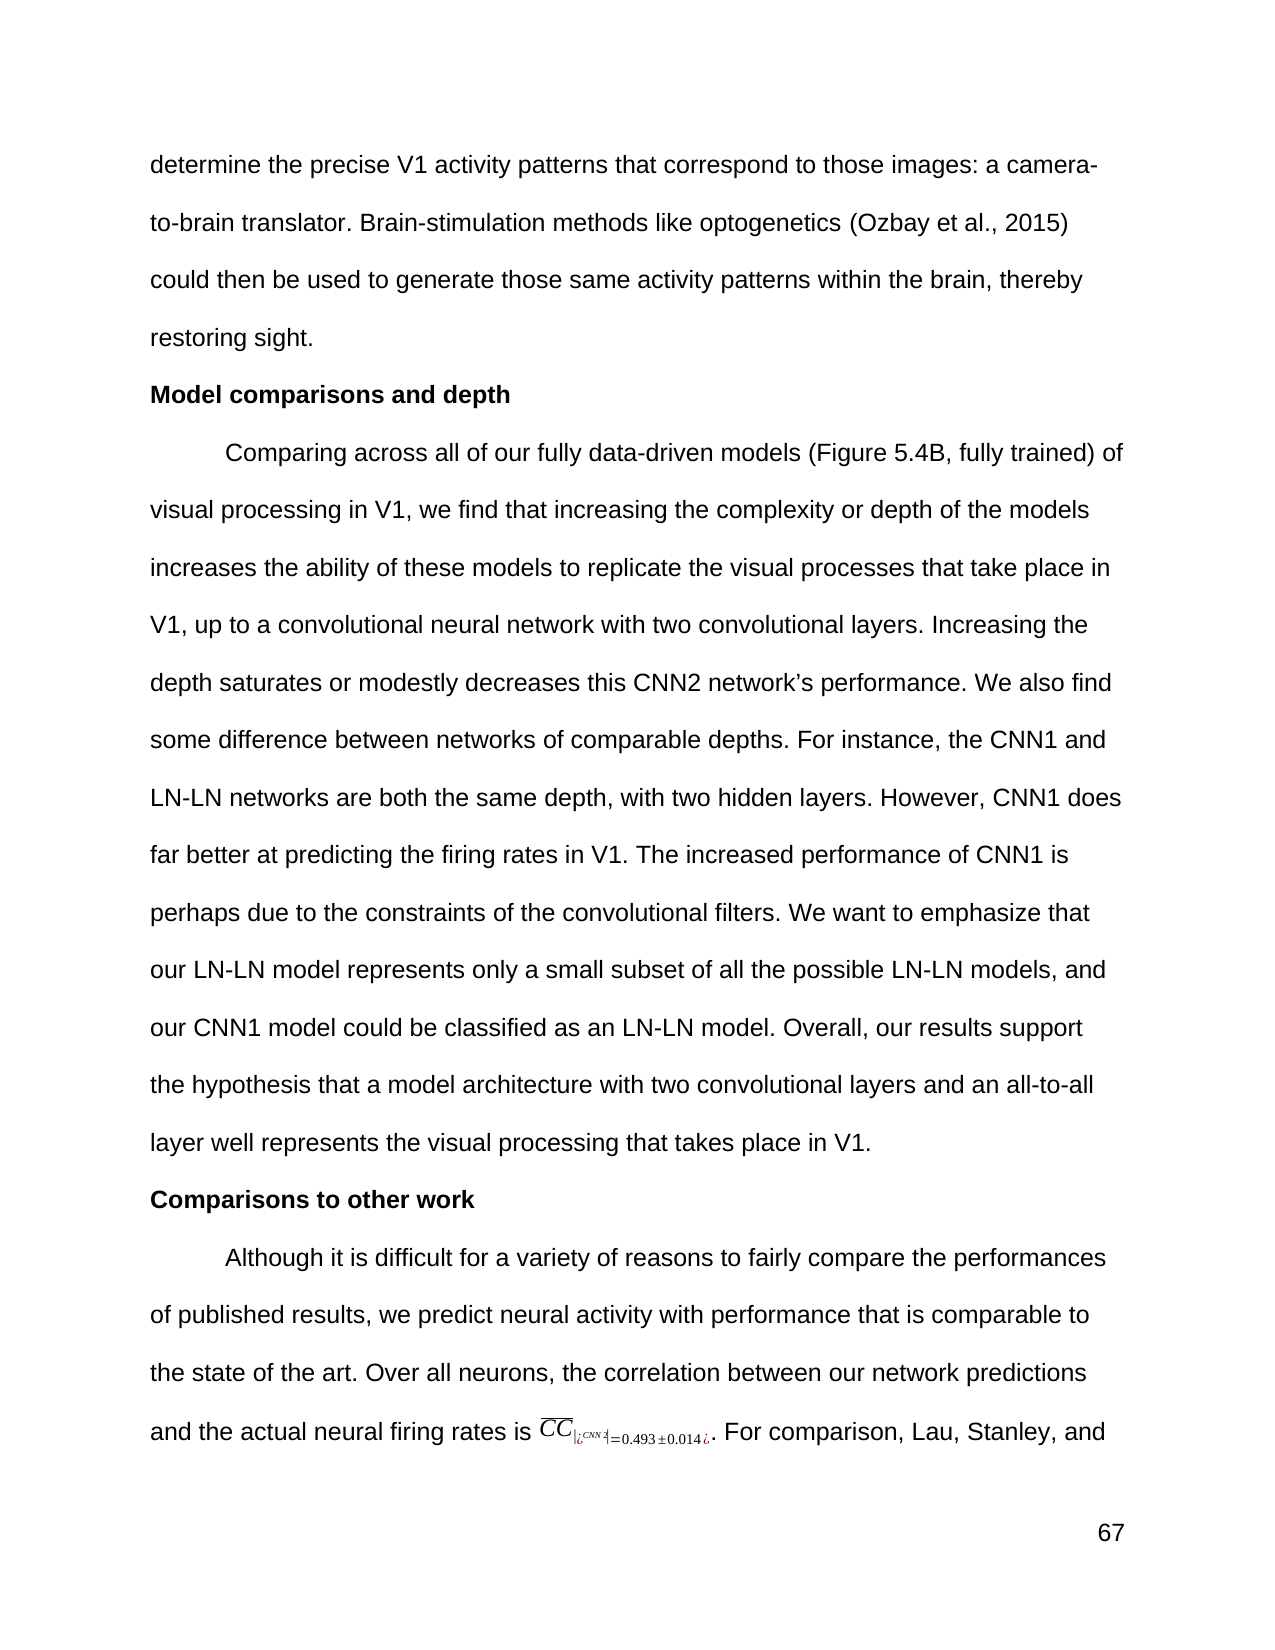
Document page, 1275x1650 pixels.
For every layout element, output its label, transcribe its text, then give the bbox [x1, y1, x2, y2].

text Model comparisons and depth [150, 380, 1125, 409]
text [150, 150, 1125, 351]
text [150, 1242, 1125, 1448]
text Comparisons to other work [150, 1185, 1125, 1214]
text Comparing across all of our fully data-driven models (Figure 5.4B, fully trained) of visual processing in V1, we find that increasing the complexity or depth of the models increases the ability of these models to replicate the visual processes that take place in V1, up to a convolutional neural network with two convolutional layers. Increasing the depth saturates or modestly decreases this CNN2 network’s performance. We also find some difference between networks of comparable depths. For instance, the CNN1 and LN-LN networks are both the same depth, with two hidden layers. However, CNN1 does far better at predicting the firing rates in V1. The increased performance of CNN1 is perhaps due to the constraints of the convolutional filters. We want to emphasize that our LN-LN model represents only a small subset of all the possible LN-LN models, and our CNN1 model could be classified as an LN-LN model. Overall, our results support the hypothesis that a model architecture with two convolutional layers and an all-to-all layer well represents the visual processing that takes place in V1. [150, 437, 1125, 1156]
